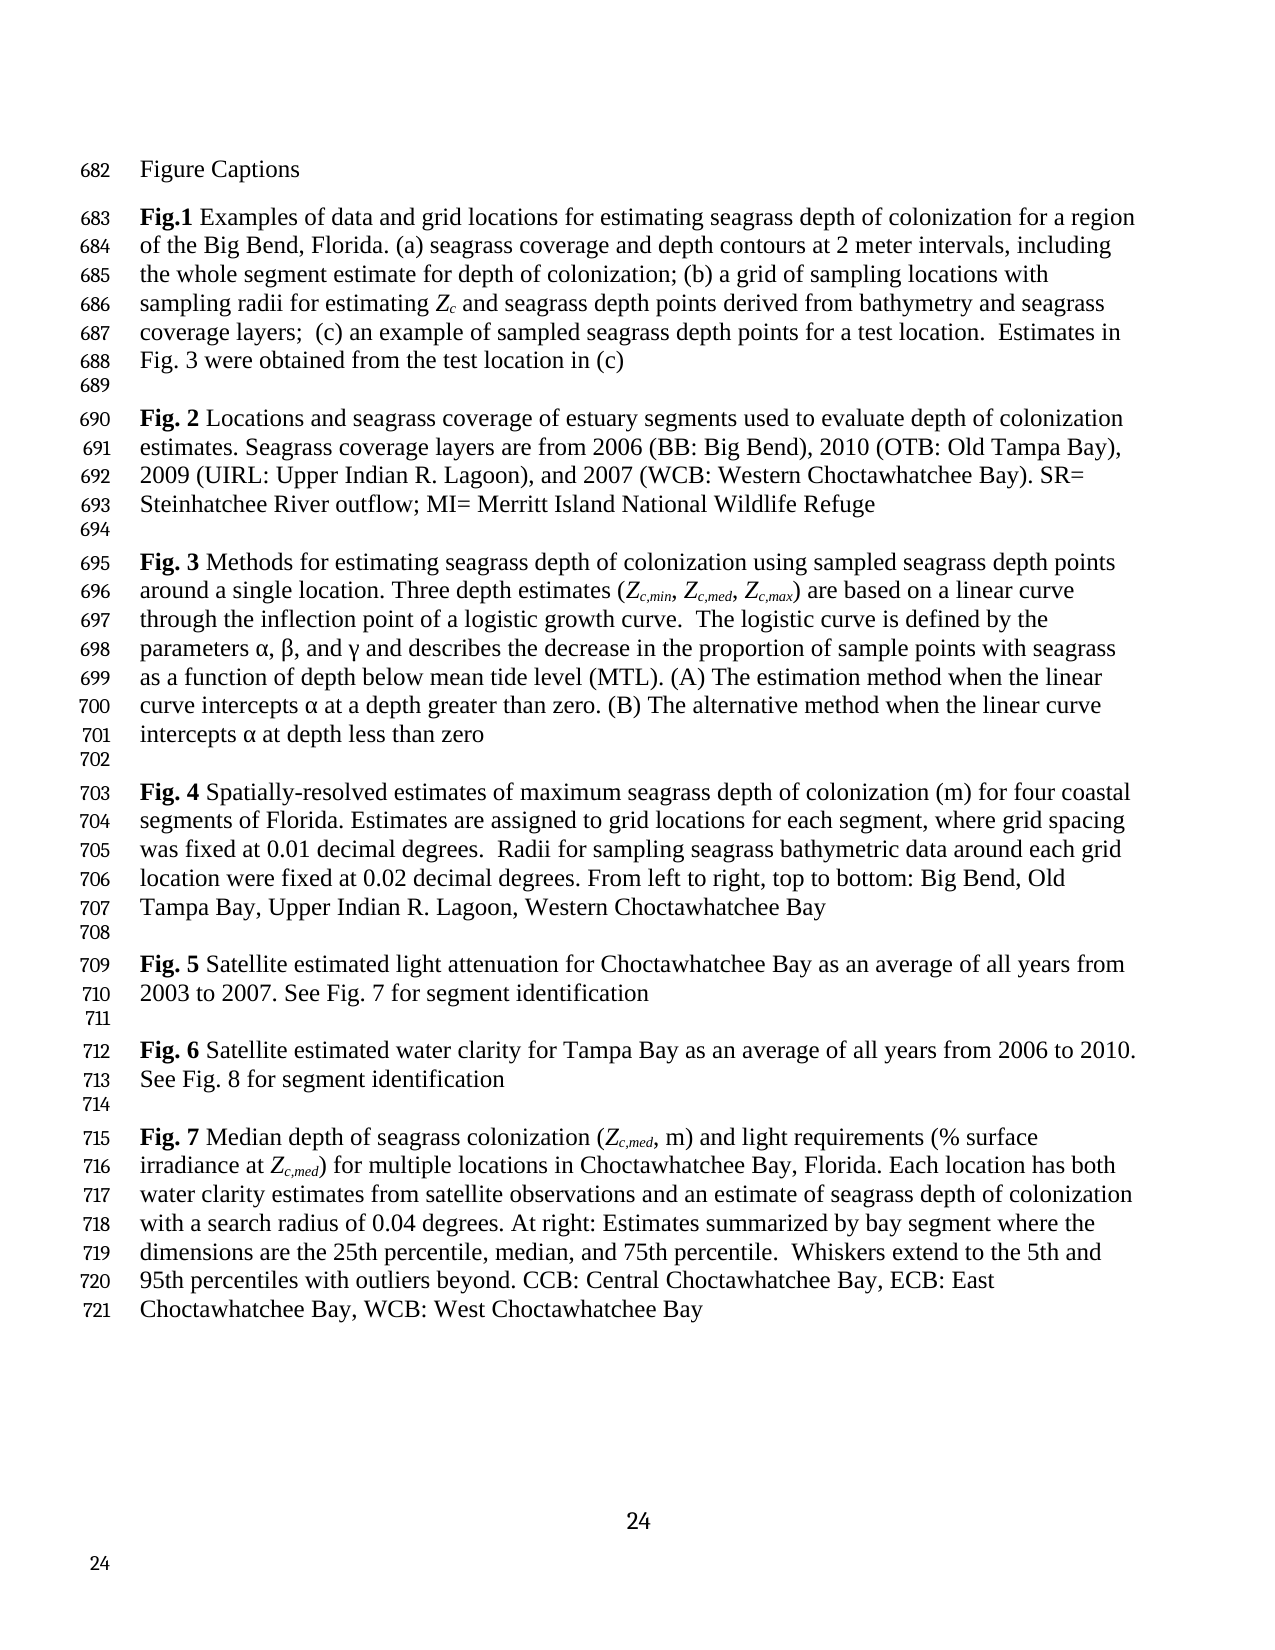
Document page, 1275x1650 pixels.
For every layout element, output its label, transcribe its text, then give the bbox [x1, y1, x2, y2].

text Fig. 7 Median depth of seagrass colonization (Zc,med, m) and light requirements (% surface irradiance at Zc,med) for multiple locations in Choctawhatchee Bay, Florida. Each location has both water clarity estimates from satellite observations and an estimate of seagrass depth of colonization with a search radius of 0.04 degrees. At right: Estimates summarized by bay segment where the dimensions are the 25th percentile, median, and 75th percentile. Whiskers extend to the 5th and 95th percentiles with outliers beyond. CCB: Central Choctawhatchee Bay, ECB: East Choctawhatchee Bay, WCB: West Choctawhatchee Bay [139, 1122, 1137, 1323]
text Fig.1 Examples of data and grid locations for estimating seagrass depth of colonization for a region of the Big Bend, Florida. (a) seagrass coverage and depth contours at 2 meter intervals, including the whole segment estimate for depth of colonization; (b) a grid of sampling locations with sampling radii for estimating Zc and seagrass depth points derived from bathymetry and seagrass coverage layers; (c) an example of sampled seagrass depth points for a test location. Estimates in Fig. 3 were obtained from the test location in (c) [139, 202, 1137, 374]
text Fig. 5 Satellite estimated light attenuation for Choctawhatchee Bay as an average of all years from 2003 to 2007. See Fig. 7 for segment identification [139, 949, 1137, 1007]
text Fig. 4 Spatially-resolved estimates of maximum seagrass depth of colonization (m) for four coastal segments of Florida. Estimates are assigned to grid locations for each segment, where grid spacing was fixed at 0.01 decimal degrees. Radii for sampling seagrass bathymetric data around each grid location were fixed at 0.02 decimal degrees. From left to right, top to bottom: Big Bend, Old Tampa Bay, Upper Indian R. Lagoon, Western Choctawhatchee Bay [139, 777, 1137, 920]
text Fig. 6 Satellite estimated water clarity for Tampa Bay as an average of all years from 2006 to 2010. See Fig. 8 for segment identification [139, 1035, 1137, 1093]
text Fig. 3 Methods for estimating seagrass depth of colonization using sampled seagrass depth points around a single location. Three depth estimates (Zc,min, Zc,med, Zc,max) are based on a linear curve through the inflection point of a logistic growth curve. The logistic curve is defined by the parameters α, β, and γ and describes the decrease in the proportion of sample points with seagrass as a function of depth below mean tide level (MTL). (A) The estimation method when the linear curve intercepts α at a depth greater than zero. (B) The alternative method when the linear curve intercepts α at depth less than zero [139, 547, 1137, 748]
text Figure Captions [139, 154, 1137, 183]
text Fig. 2 Locations and seagrass coverage of estuary segments used to evaluate depth of colonization estimates. Seagrass coverage layers are from 2006 (BB: Big Bend), 2010 (OTB: Old Tampa Bay), 2009 (UIRL: Upper Indian R. Lagoon), and 2007 (WCB: Western Choctawhatchee Bay). SR= Steinhatchee River outflow; MI= Merritt Island National Wildlife Refuge [139, 403, 1137, 518]
